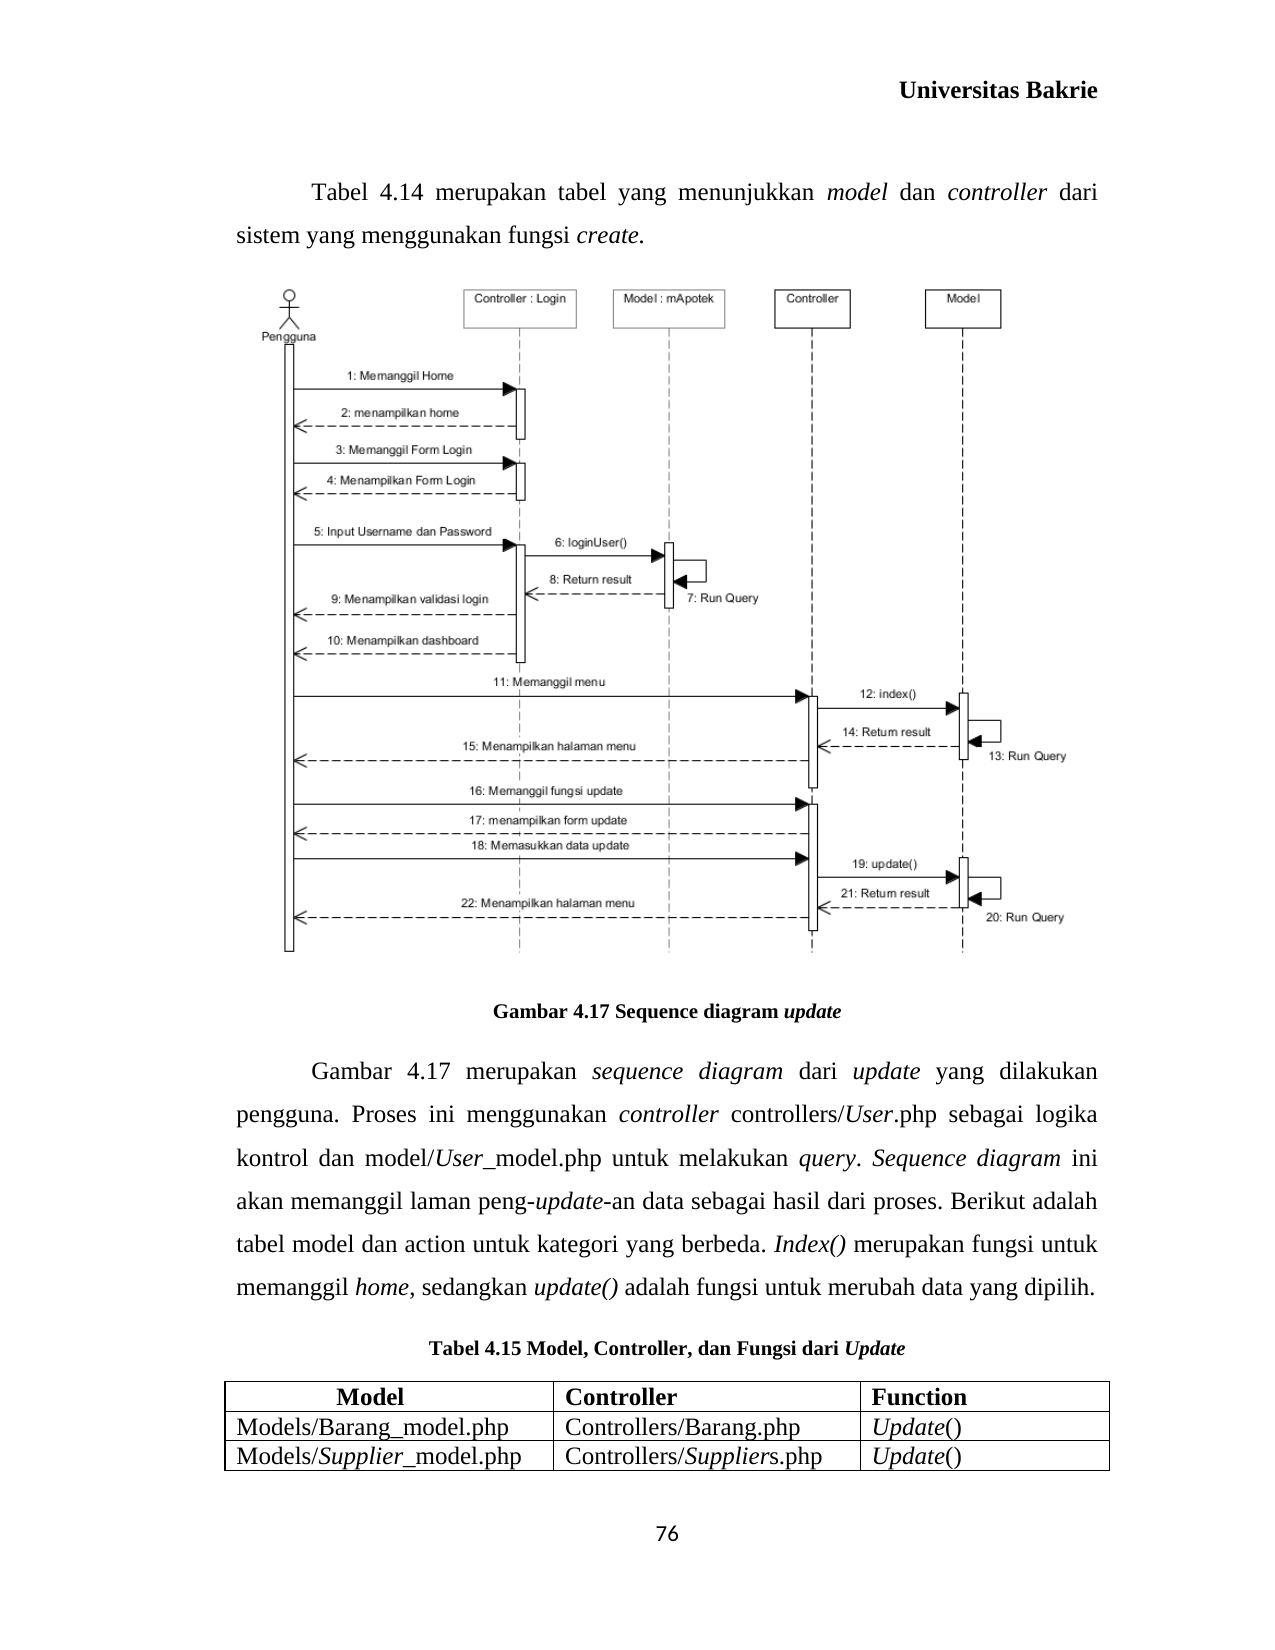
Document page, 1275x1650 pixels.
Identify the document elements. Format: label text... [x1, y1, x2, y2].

table_cell Update() [861, 1412, 1109, 1440]
table_header Function [861, 1382, 1109, 1411]
table_header Controller [554, 1382, 860, 1411]
table_cell Controllers/Suppliers.php [554, 1441, 860, 1470]
text Gambar 4.17 merupakan sequence diagram dari update yang dilakukan pengguna. Proses ini menggunakan controller controllers/User.php sebagai logika kontrol dan model/User_model.php untuk melakukan query. Sequence diagram ini akan memanggil laman peng-update-an data sebagai hasil dari proses. Berikut adalah tabel model dan action untuk kategori yang berbeda. Index() merupakan fungsi untuk memanggil home, sedangkan update() adalah fungsi untuk merubah data yang dipilih. [236, 1056, 1098, 1301]
text Tabel 4.15 Model, Controller, dan Fungsi dari Update [236, 1336, 1098, 1360]
table_cell Models/Barang_model.php [226, 1412, 553, 1440]
table_header Model [226, 1382, 553, 1411]
picture [255, 284, 1080, 965]
table_cell Update() [861, 1441, 1109, 1470]
text Gambar 4.17 Sequence diagram update [236, 999, 1098, 1023]
table_cell Controllers/Barang.php [554, 1412, 860, 1440]
table_cell Models/Supplier_model.php [226, 1441, 553, 1470]
text Tabel 4.14 merupakan tabel yang menunjukkan model dan controller dari sistem yang menggunakan fungsi create. [236, 177, 1098, 249]
